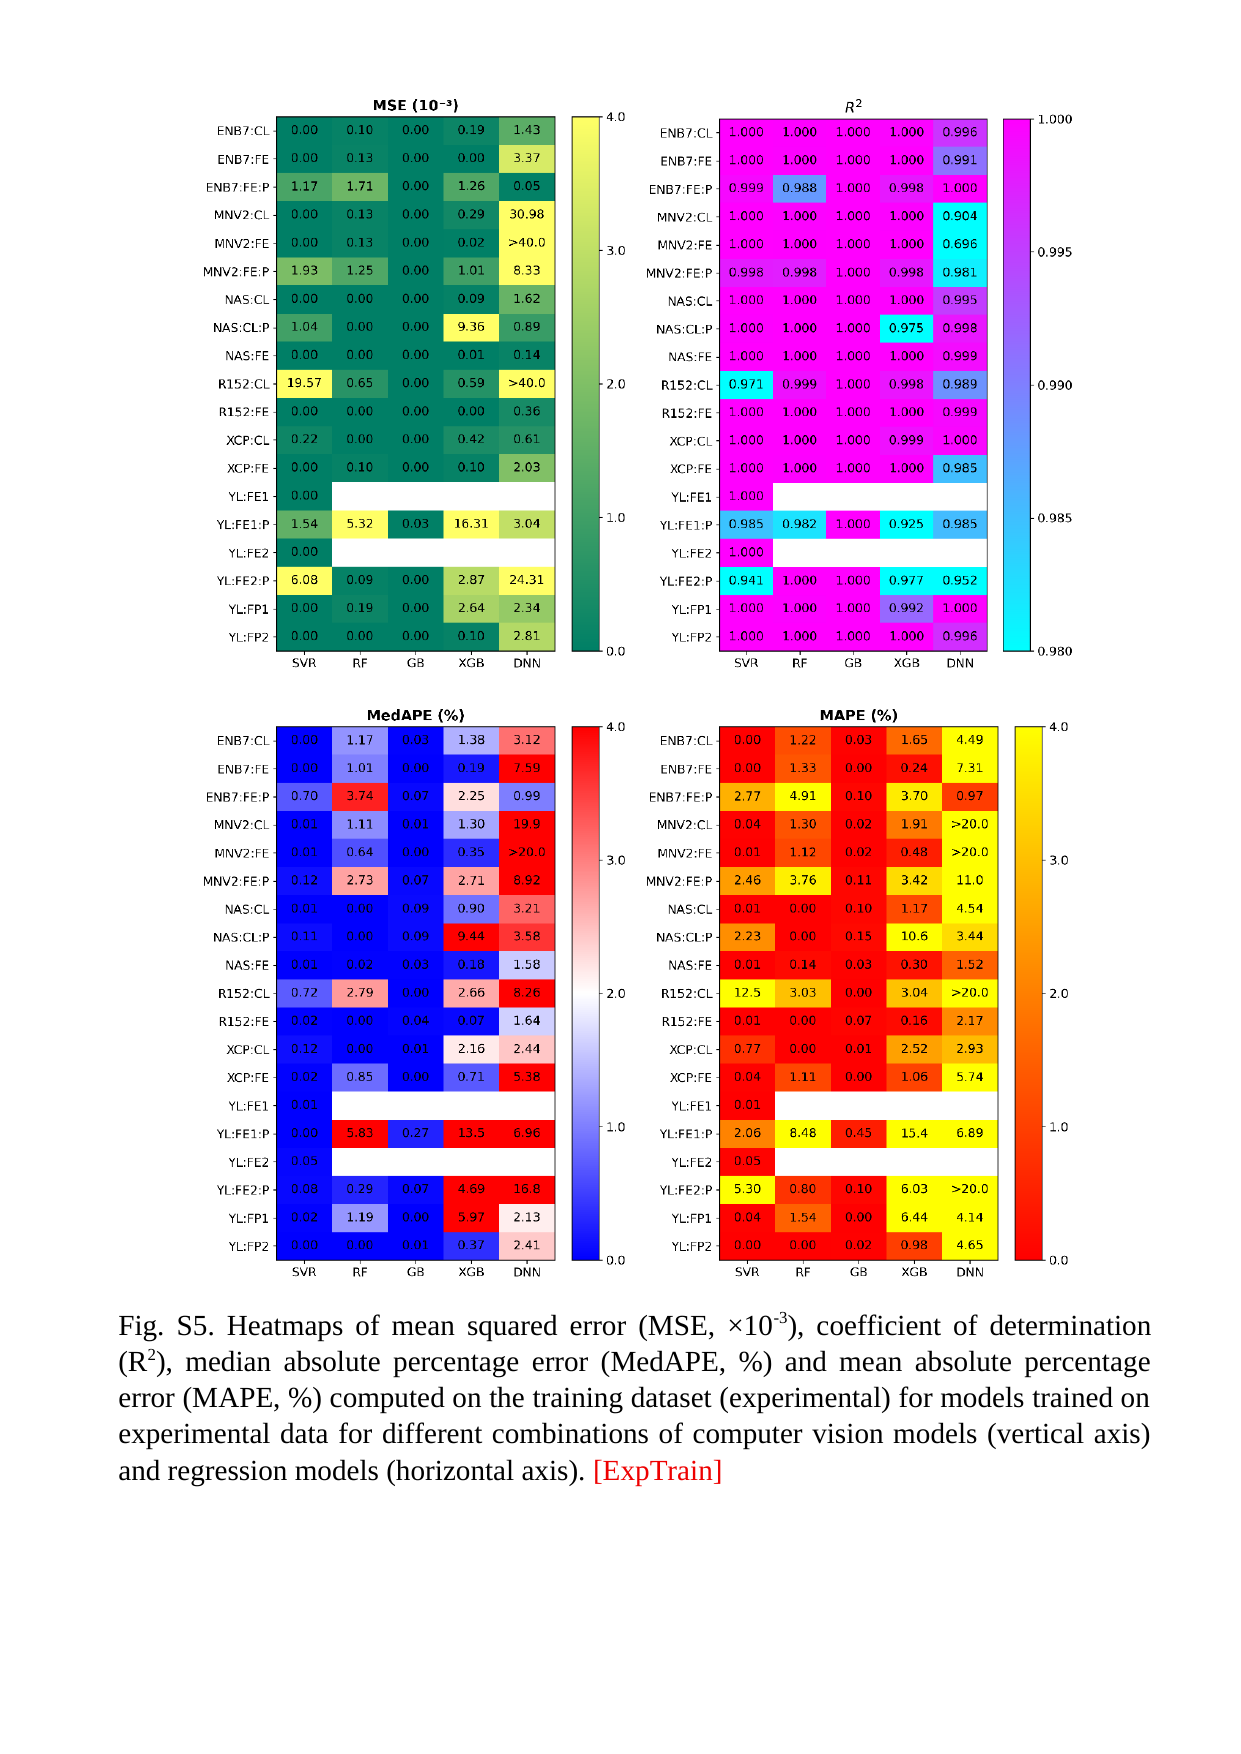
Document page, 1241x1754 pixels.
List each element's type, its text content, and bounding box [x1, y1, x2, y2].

picture [192, 88, 1078, 680]
text Fig. S5. Heatmaps of mean squared error (MSE, ×10-3), coefficient of determination (R2), median absolute percentage error (MedAPE, %) and mean absolute percentage error (MAPE, %) computed on the training dataset (experimental) for models trained on experimental data for different combinations of computer vision models (vertical axis) and regression models (horizontal axis). [ExpTrain] [118, 1308, 1152, 1486]
picture [192, 698, 1078, 1289]
